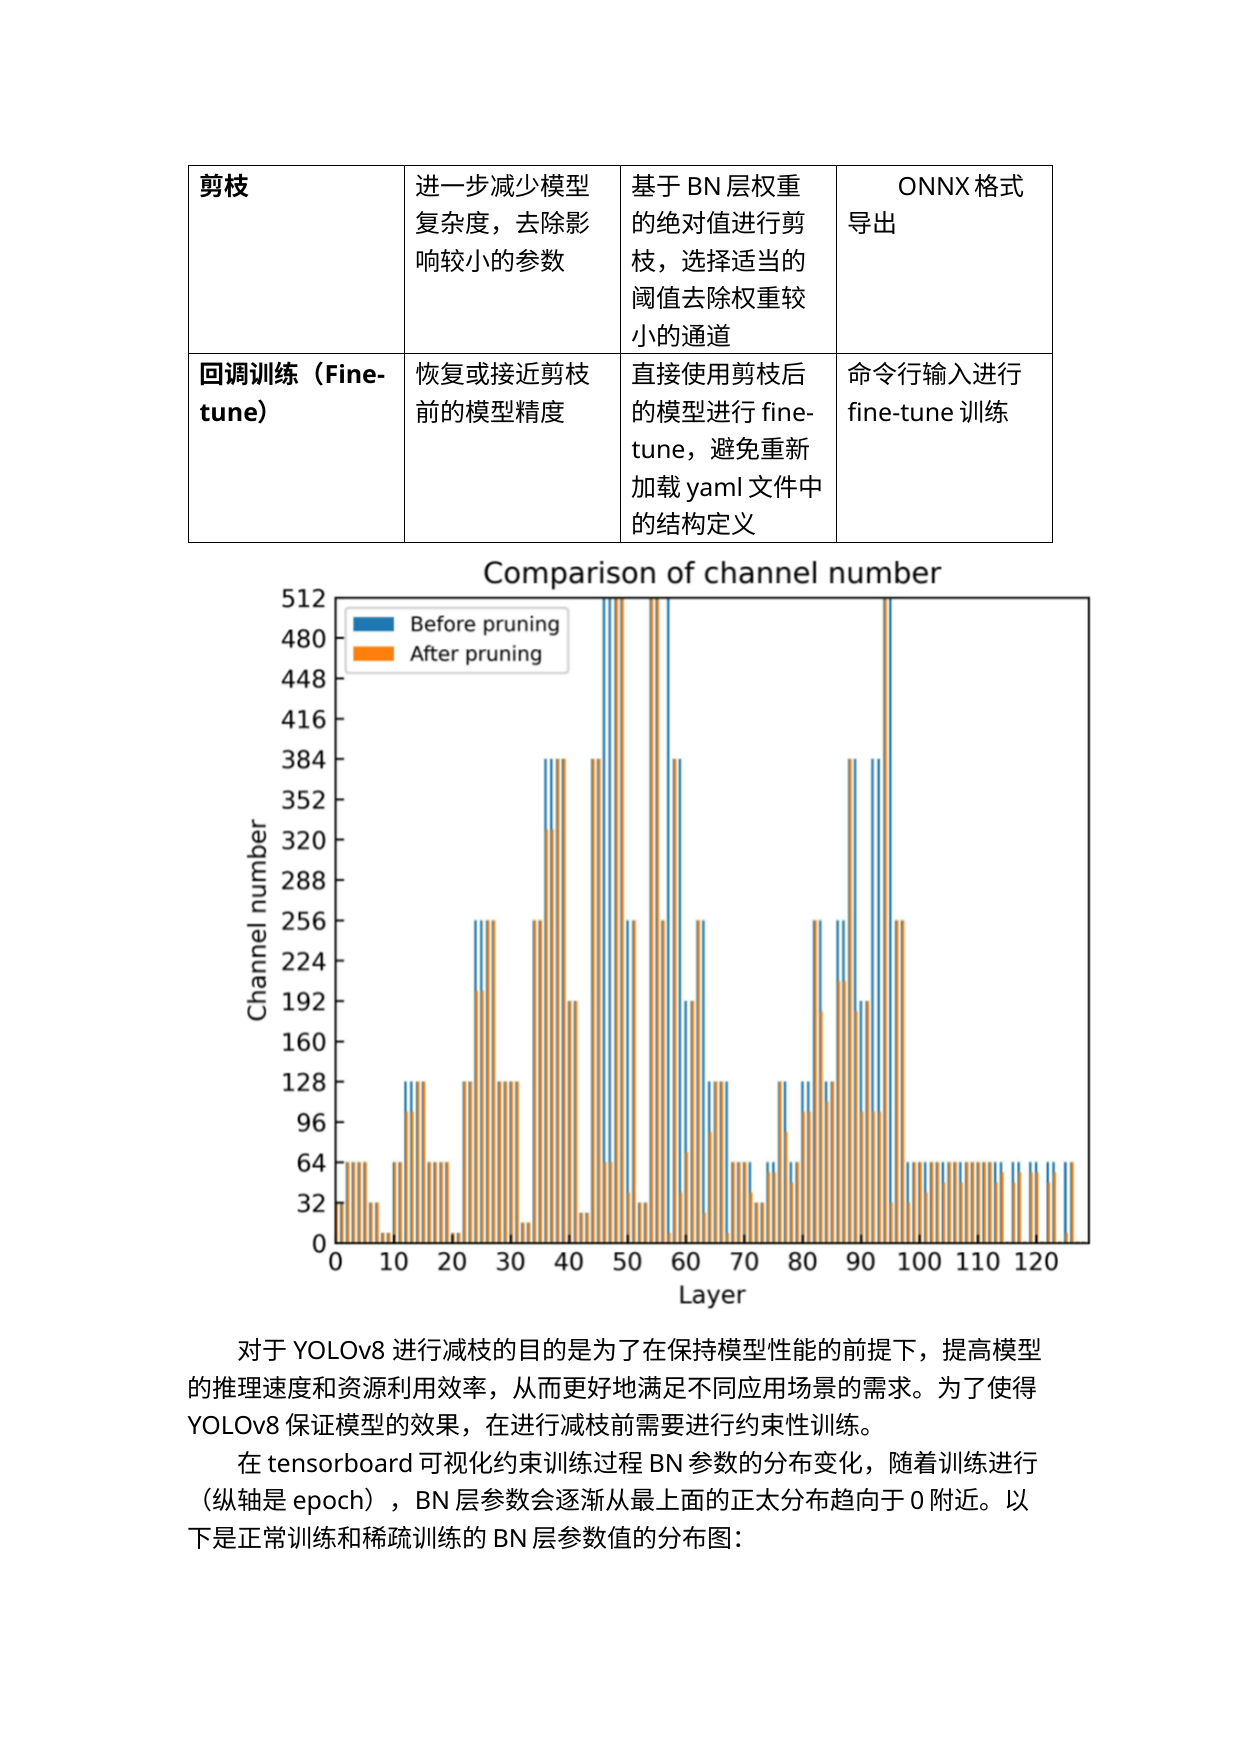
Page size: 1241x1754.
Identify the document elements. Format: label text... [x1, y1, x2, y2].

table_cell 直接使用剪枝后的模型进行fine-tune，避免重新加载yaml文件中的结构定义 [621, 354, 836, 542]
table_cell 基于BN层权重的绝对值进行剪枝，选择适当的阈值去除权重较小的通道 [621, 166, 836, 353]
table_cell ONNX格式导出 [837, 166, 1052, 353]
text 对于 YOLOv8 进行减枝的目的是为了在保持模型性能的前提下，提高模型的推理速度和资源利用效率，从而更好地满足不同应用场景的需求。为了使得YOLOv8保证模型的效果，在进行减枝前需要进行约束性训练。 [187, 1330, 1053, 1443]
table_cell 命令行输入进行fine-tune训练 [837, 354, 1052, 542]
picture [237, 557, 1103, 1315]
table_cell 回调训练（Fine-tune） [189, 354, 404, 542]
table_cell 进一步减少模型复杂度，去除影响较小的参数 [405, 166, 620, 353]
table_cell 恢复或接近剪枝前的模型精度 [405, 354, 620, 542]
table_cell 剪枝 [189, 166, 404, 353]
text 在tensorboard可视化约束训练过程BN参数的分布变化，随着训练进行（纵轴是epoch），BN层参数会逐渐从最上面的正太分布趋向于0附近。以下是正常训练和稀疏训练的BN层参数值的分布图： [187, 1443, 1053, 1555]
